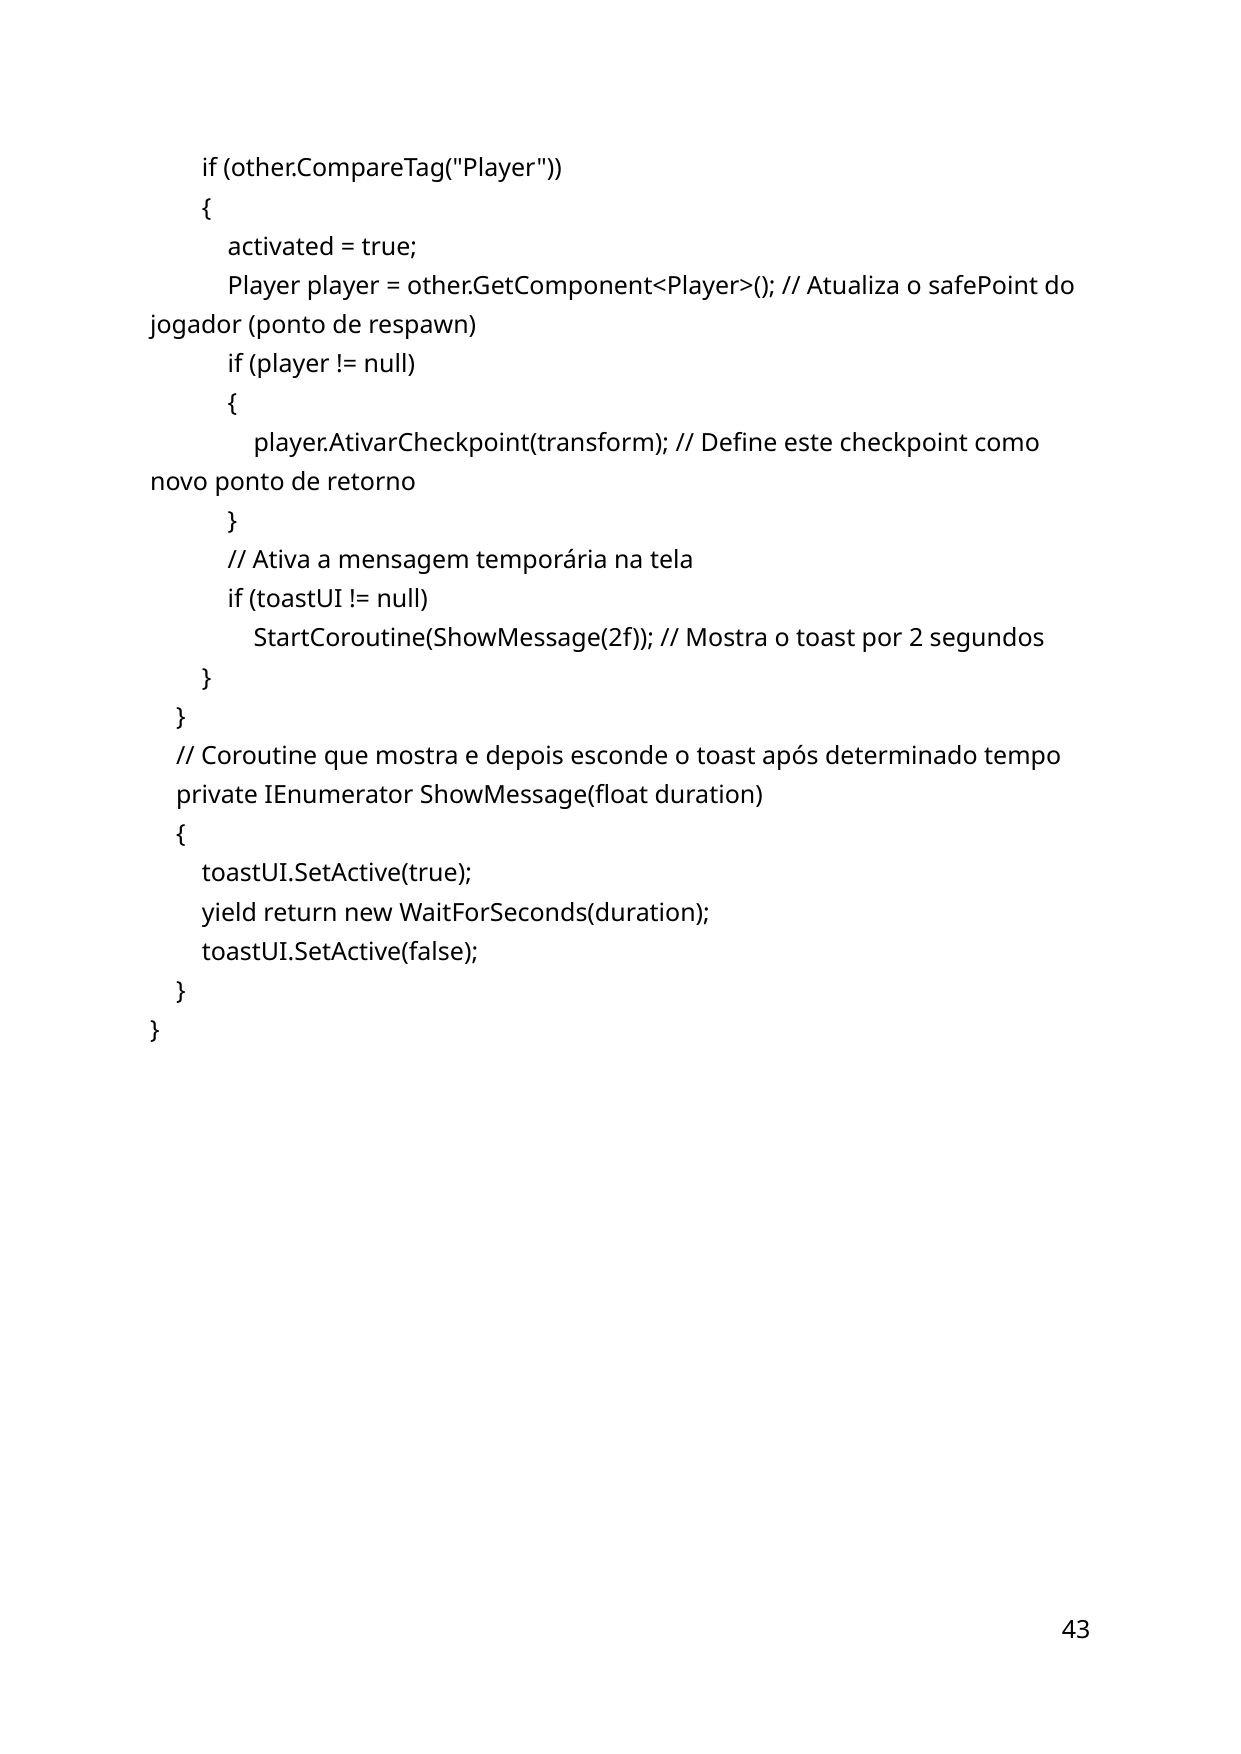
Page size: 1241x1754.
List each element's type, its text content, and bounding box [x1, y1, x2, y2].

text yield return new WaitForSeconds(duration); [150, 894, 1090, 928]
text { [150, 816, 1090, 850]
text private IEnumerator ShowMessage(float duration) [150, 777, 1090, 811]
text toastUI.SetActive(false); [150, 933, 1090, 967]
text // Ativa a mensagem temporária na tela [150, 542, 1090, 576]
text StartCoroutine(ShowMessage(2f)); // Mostra o toast por 2 segundos [150, 620, 1090, 654]
text } [150, 502, 1090, 537]
text if (toastUI != null) [150, 581, 1090, 615]
text activated = true; [150, 228, 1090, 262]
text if (other.CompareTag("Player")) [150, 150, 1090, 184]
text toastUI.SetActive(true); [150, 855, 1090, 889]
text } [150, 1012, 1090, 1046]
text { [150, 189, 1090, 223]
text } [150, 698, 1090, 732]
text } [150, 659, 1090, 693]
text if (player != null) [150, 346, 1090, 380]
text Player player = other.GetComponent<Player>(); // Atualiza o safePoint do jogador (ponto de respawn) [150, 267, 1090, 341]
text // Coroutine que mostra e depois esconde o toast após determinado tempo [150, 737, 1090, 772]
text player.AtivarCheckpoint(transform); // Define este checkpoint como novo ponto de retorno [150, 424, 1090, 497]
text { [150, 385, 1090, 419]
text } [150, 972, 1090, 1007]
